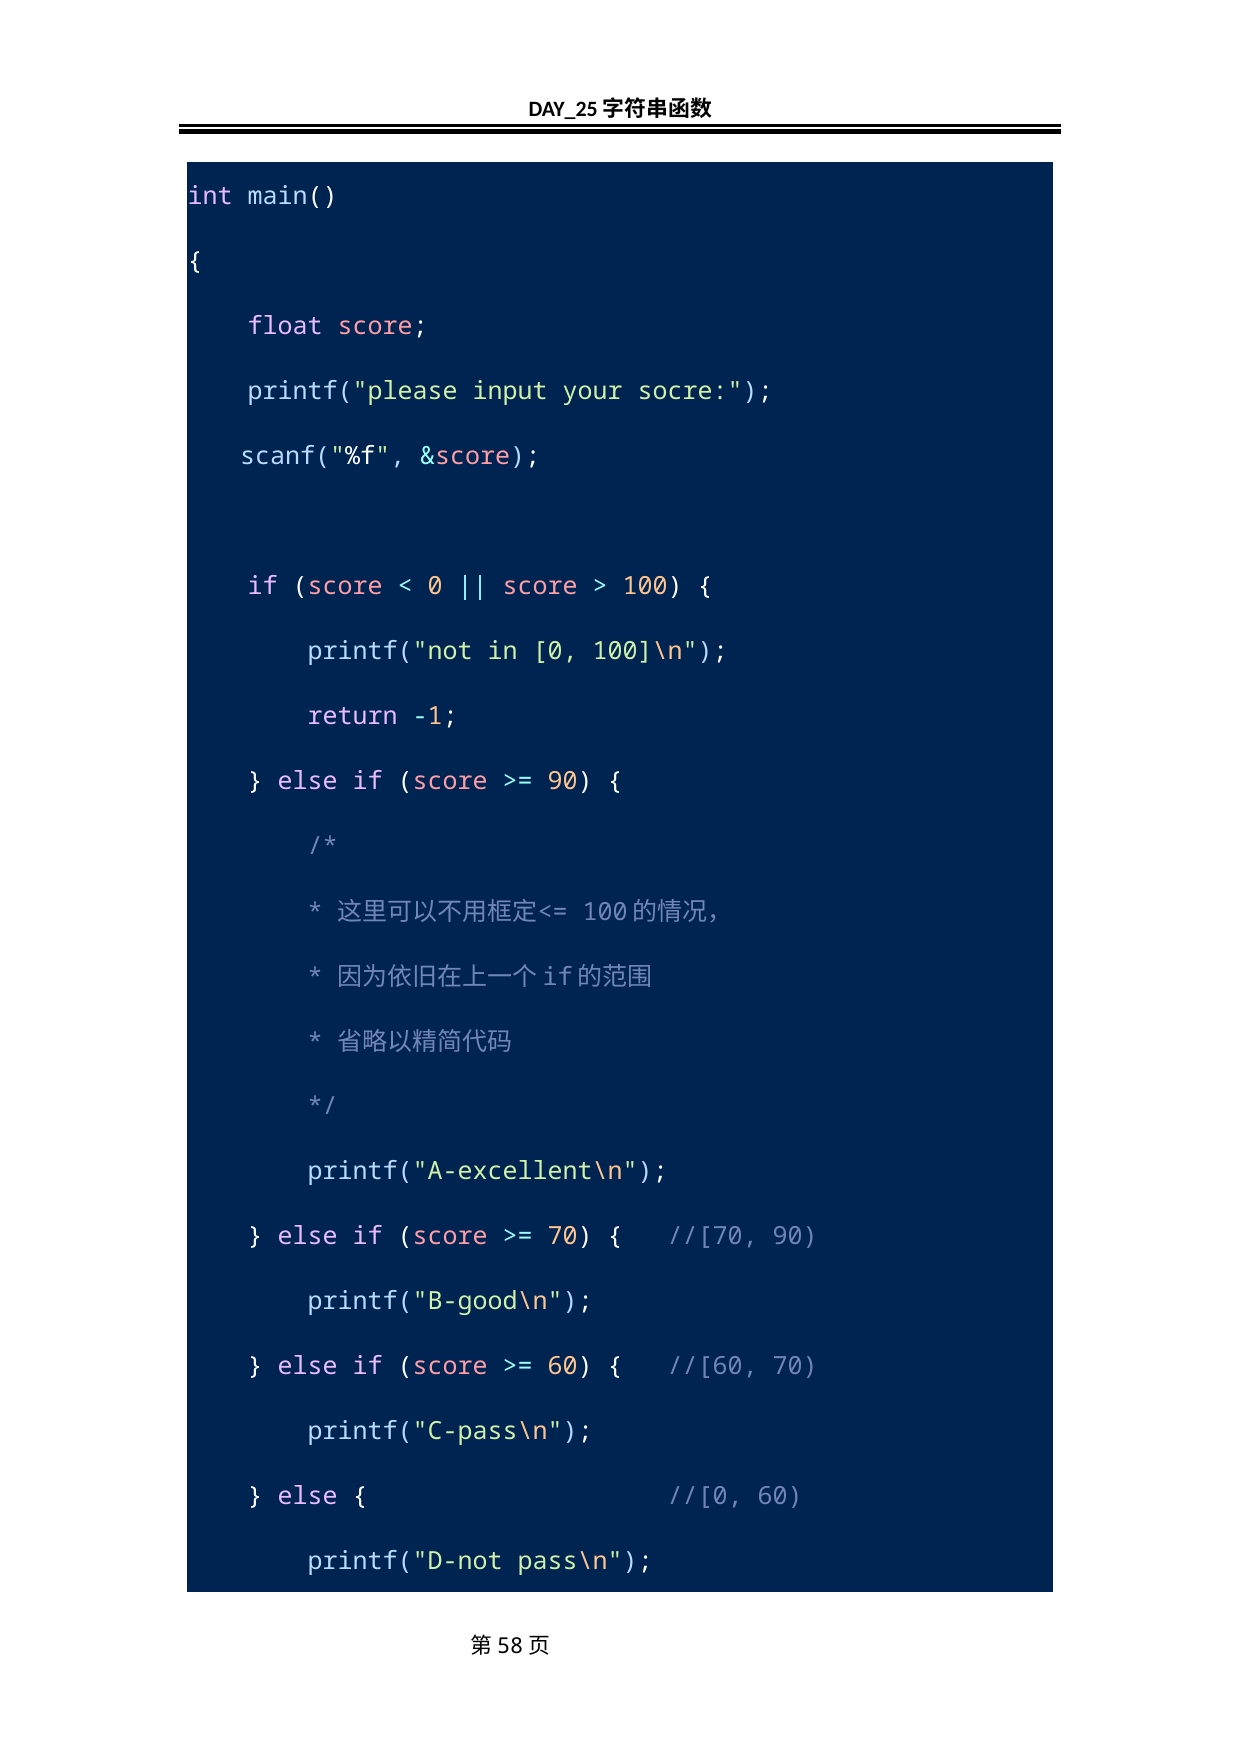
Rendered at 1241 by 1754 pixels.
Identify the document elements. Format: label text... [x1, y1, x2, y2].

text * 因为依旧在上一个if的范围 [187, 942, 1053, 1007]
text } else { //[0, 60) [187, 1462, 1053, 1527]
text } else if (score >= 70) { //[70, 90) [187, 1202, 1053, 1267]
text printf("A-excellent\n"); [187, 1137, 1053, 1202]
text scanf("%f", &score); [187, 422, 1053, 487]
text int main() [187, 162, 1053, 227]
text printf("B-good\n"); [187, 1267, 1053, 1332]
text * 省略以精简代码 [187, 1007, 1053, 1072]
text } else if (score >= 60) { //[60, 70) [187, 1332, 1053, 1397]
text return -1; [187, 682, 1053, 747]
text printf("please input your socre:"); [187, 357, 1053, 422]
text * 这里可以不用框定<= 100的情况， [187, 877, 1053, 942]
text printf("not in [0, 100]\n"); [187, 617, 1053, 682]
text { [187, 227, 1053, 292]
text float score; [187, 292, 1053, 357]
text */ [187, 1072, 1053, 1137]
text printf("C-pass\n"); [187, 1397, 1053, 1462]
text } else if (score >= 90) { [187, 747, 1053, 812]
text if (score < 0 || score > 100) { [187, 552, 1053, 617]
text printf("D-not pass\n"); [187, 1527, 1053, 1592]
text /* [187, 812, 1053, 877]
